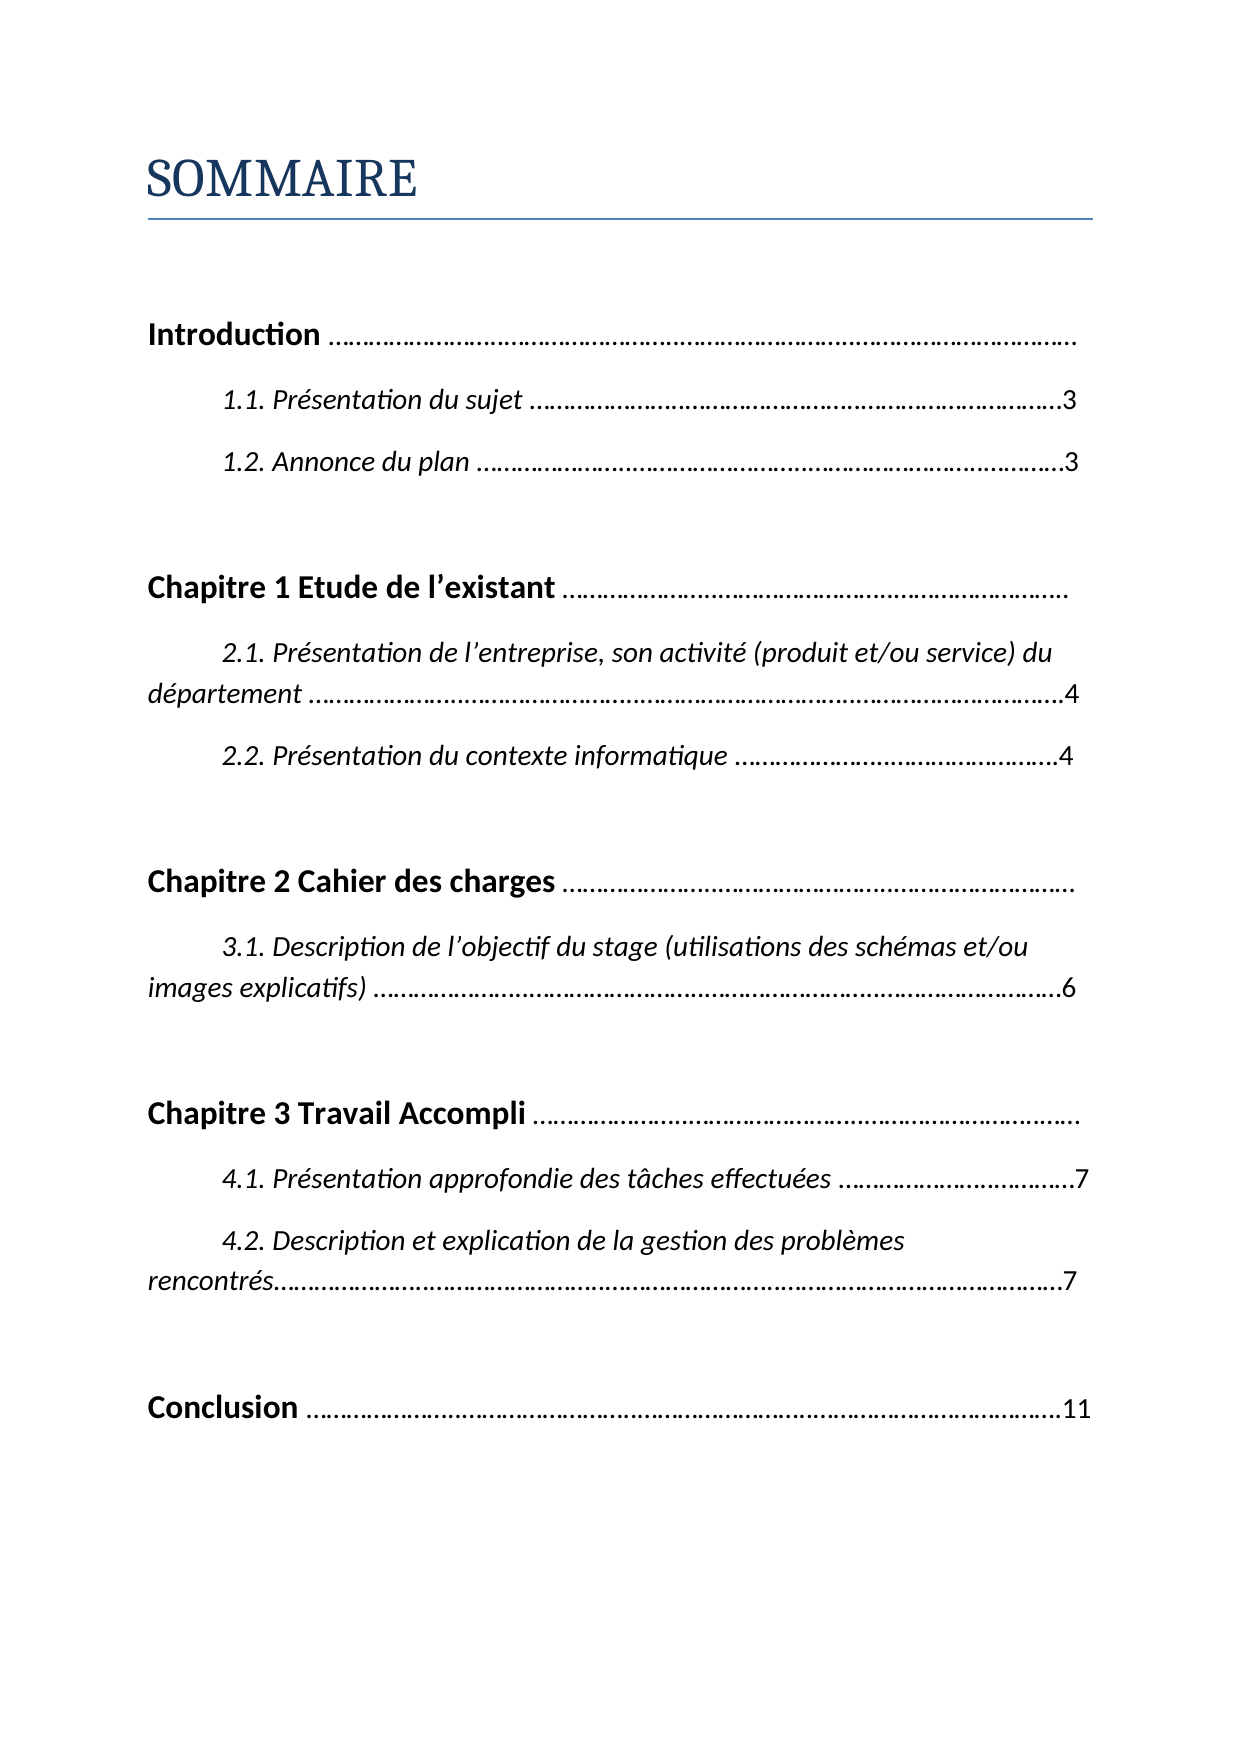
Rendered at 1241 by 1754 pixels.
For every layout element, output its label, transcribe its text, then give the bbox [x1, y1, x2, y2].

text 4.1. Présentation approfondie des tâches effectuées …………………..…………7 [148, 1160, 1093, 1195]
text 1.2. Annonce du plan …………………..……………………..……………………..…………3 [148, 443, 1093, 478]
text 4.2. Description et explication de la gestion des problèmes rencontrés…………………..……………………..……………………..……………………………………7 [148, 1222, 1093, 1298]
text Conclusion …………………..……………………..……………………..……………………………….11 [148, 1386, 1093, 1427]
text Introduction ……………………..……………………..……………………..…………………………… [148, 313, 1093, 354]
text 2.2. Présentation du contexte informatique …………………..…………………….4 [148, 737, 1093, 772]
text 1.1. Présentation du sujet …………………..……………………..…………………………3 [148, 381, 1093, 417]
text Chapitre 2 Cahier des charges …………………..……………………..……………………… [148, 860, 1093, 901]
text Chapitre 1 Etude de l’existant …………………..……………………..…………………….. [148, 566, 1093, 607]
text 2.1. Présentation de l’entreprise, son activité (produit et/ou service) du département …………………..……………………..…………………………..………………………….4 [148, 634, 1093, 710]
text Chapitre 3 Travail Accompli …………………..……………………..……………………..…… [148, 1092, 1093, 1133]
title SOMMAIRE [148, 148, 1093, 218]
text 3.1. Description de l’objectif du stage (utilisations des schémas et/ou images explicatifs) …………………..……………………..……………………..………………………6 [148, 928, 1093, 1004]
